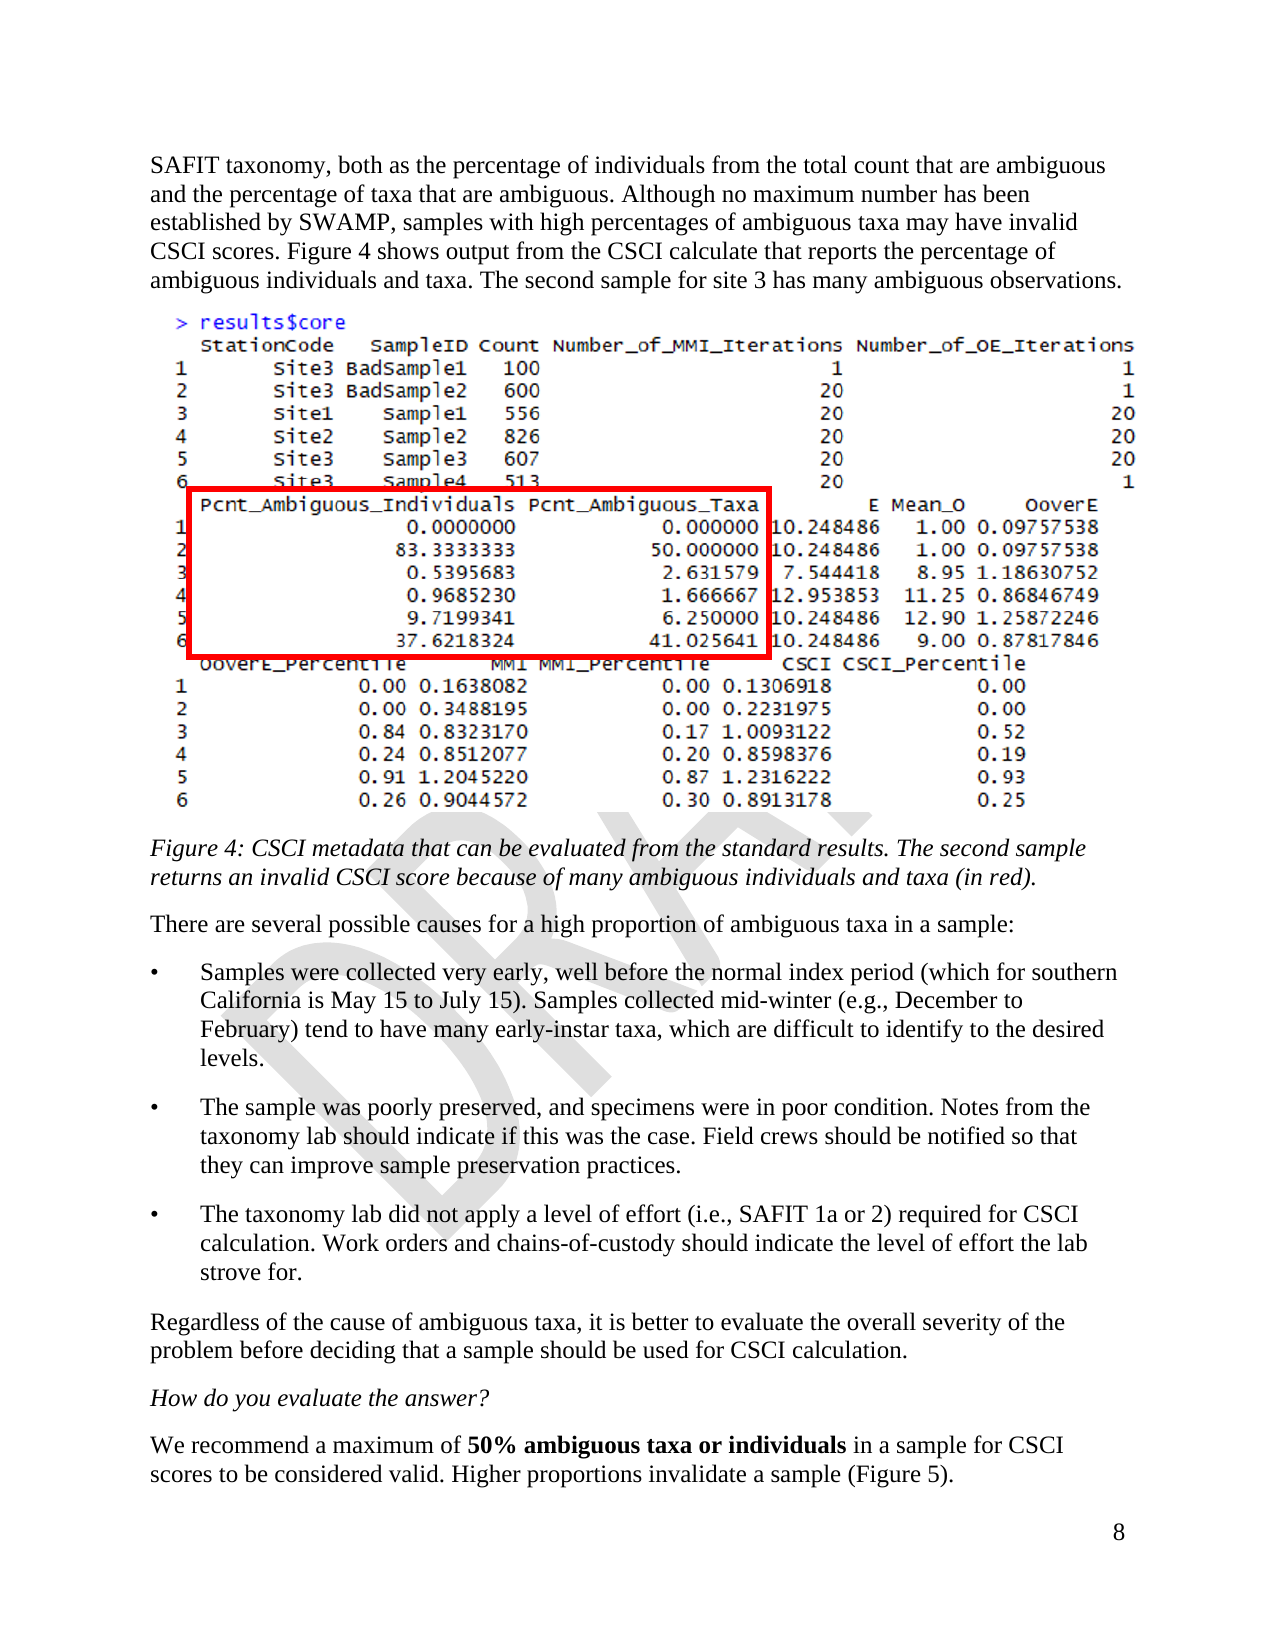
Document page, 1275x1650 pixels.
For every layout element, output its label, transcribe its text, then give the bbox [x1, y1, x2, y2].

list Samples were collected very early, well before the normal index period (which for southern California is May 15 to July 15). Samples collected mid-winter (e.g., December to February) tend to have many early-instar taxa, which are difficult to identify to the desired levels. [150, 957, 1125, 1072]
text How do you evaluate the answer? [150, 1383, 1125, 1412]
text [150, 150, 1125, 294]
list The taxonomy lab did not apply a level of effort (i.e., SAFIT 1a or 2) required for CSCI calculation. Work orders and chains-of-custody should indicate the level of effort the lab strove for. [150, 1199, 1125, 1286]
list The sample was poorly preserved, and specimens were in poor condition. Notes from the taxonomy lab should indicate if this was the case. Field crews should be notified so that they can improve sample preservation practices. [150, 1092, 1125, 1179]
text We recommend a maximum of 50% ambiguous taxa or individuals in a sample for CSCI scores to be considered valid. Higher proportions invalidate a sample (Figure 5). [150, 1430, 1125, 1488]
text Figure 4: CSCI metadata that can be evaluated from the standard results. The second sample returns an invalid CSCI score because of many ambiguous individuals and taxa (in red). [150, 833, 1125, 890]
text Regardless of the cause of ambiguous taxa, it is better to evaluate the overall severity of the problem before deciding that a sample should be used for CSCI calculation. [150, 1307, 1125, 1364]
picture [168, 312, 1144, 812]
text There are several possible causes for a high proportion of ambiguous taxa in a sample: [150, 909, 1125, 938]
